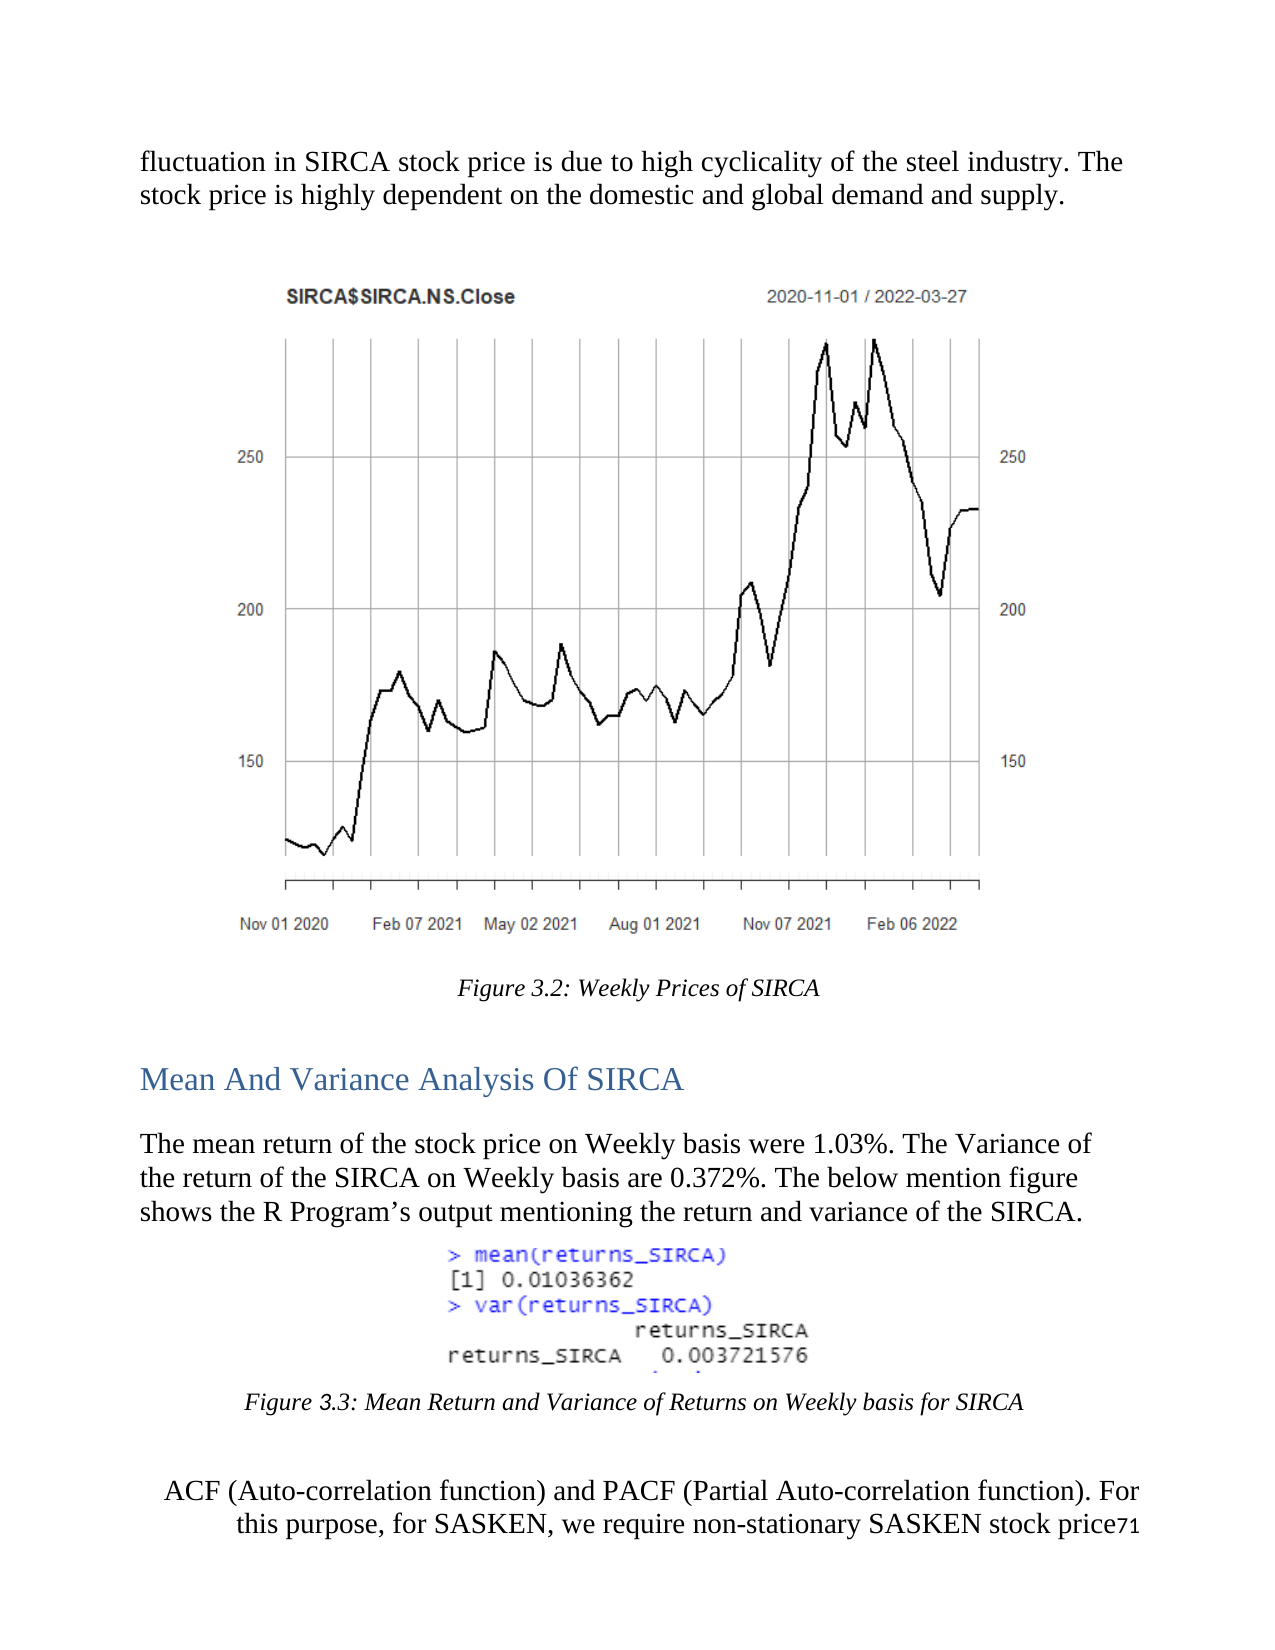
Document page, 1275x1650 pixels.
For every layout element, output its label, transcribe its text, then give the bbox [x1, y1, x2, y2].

text Mean And Variance Analysis Of SIRCA [139, 1059, 1125, 1098]
text The mean return of the stock price on Weekly basis were 1.03%. The Variance of the return of the SIRCA on Weekly basis are 0.372%. The below mention figure shows the R Program’s output mentioning the return and variance of the SIRCA. [139, 1127, 1135, 1227]
picture [215, 230, 1050, 945]
picture [445, 1248, 819, 1373]
text Figure 3.3: Mean Return and Variance of Returns on Weekly basis for SIRCA [139, 1387, 1131, 1417]
text Figure 3.2: Weekly Prices of SIRCA [139, 973, 1139, 1002]
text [139, 144, 1125, 211]
